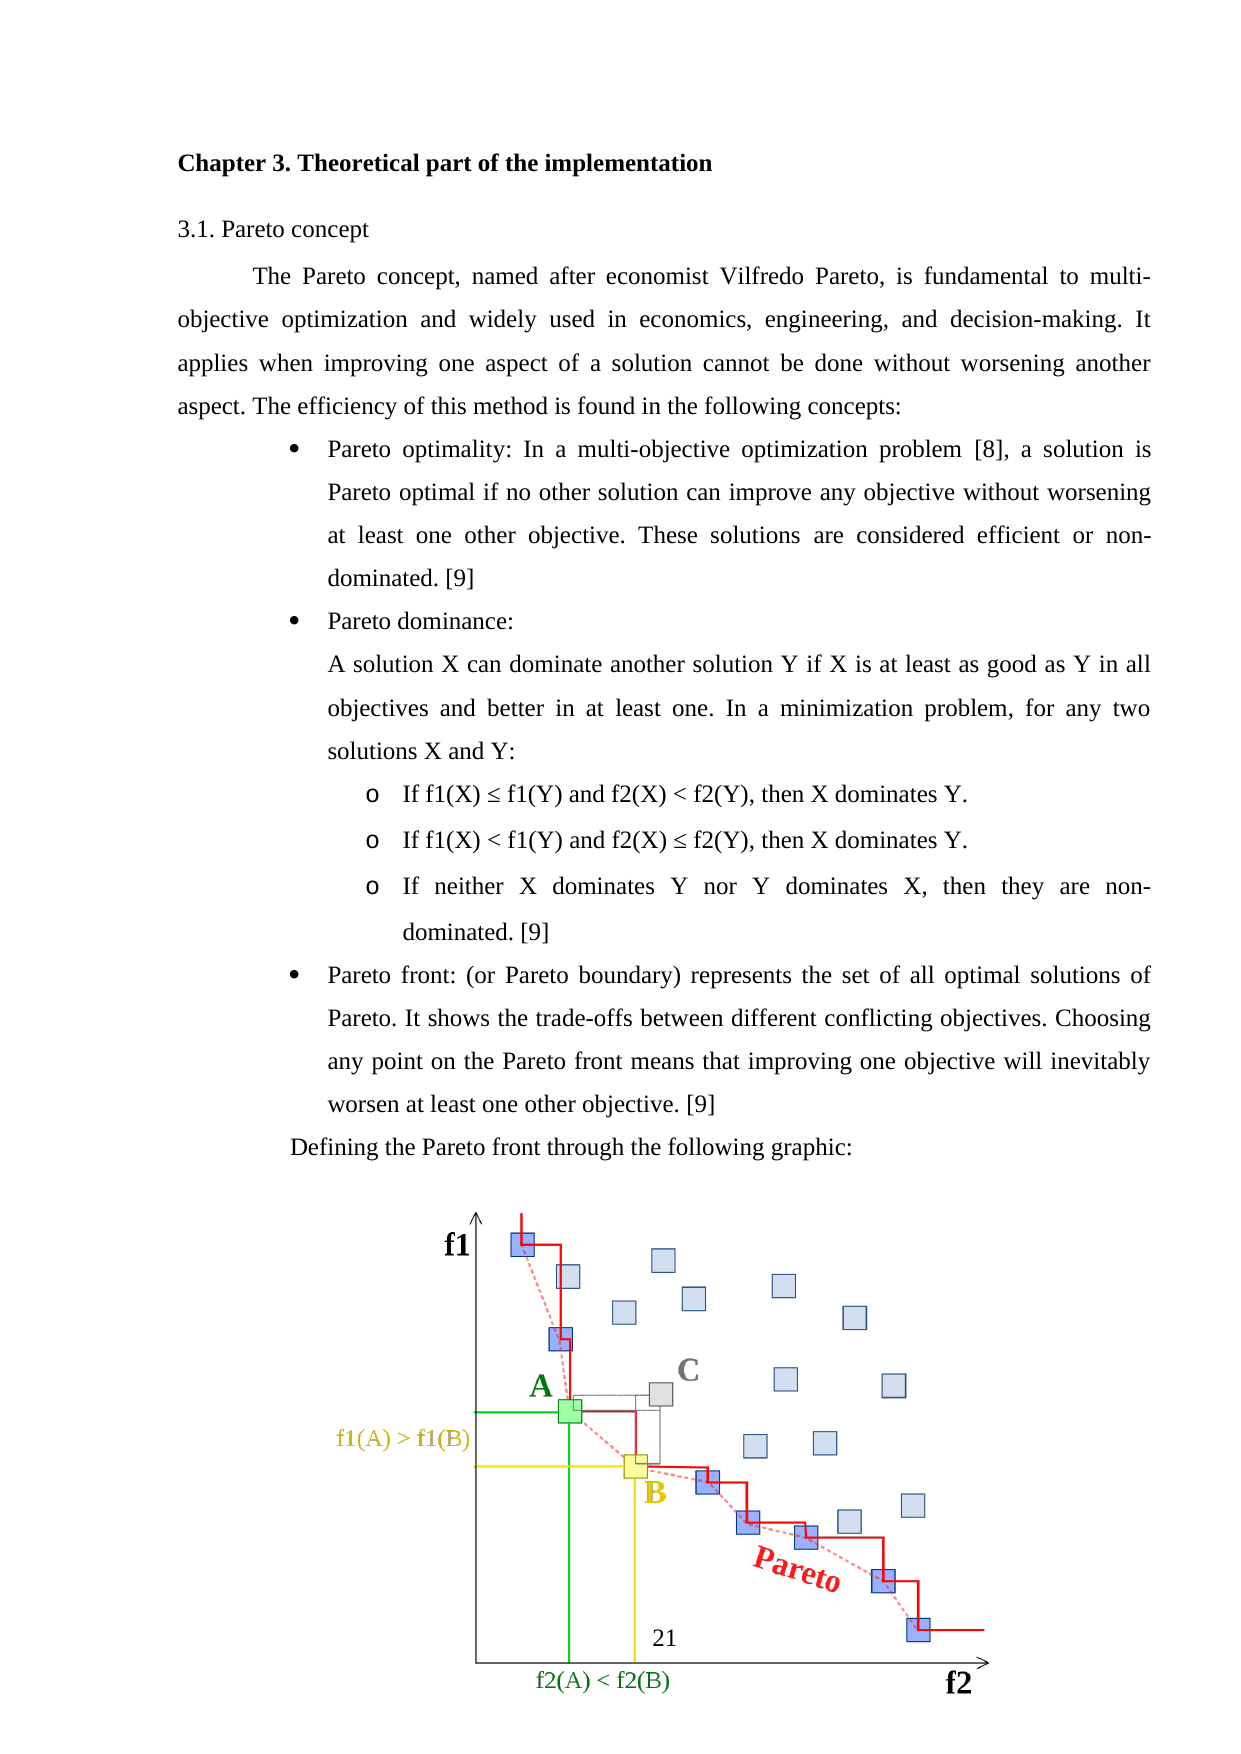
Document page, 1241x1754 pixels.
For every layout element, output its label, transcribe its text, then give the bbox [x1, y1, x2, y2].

picture [333, 1206, 991, 1700]
list Pareto front: (or Pareto boundary) represents the set of all optimal solutions of Pareto. It shows the trade-offs between different conflicting objectives. Choosing any point on the Pareto front means that improving one objective will inevitably worsen at least one other objective. [290, 960, 1152, 1118]
list Pareto optimality: In a multi-objective optimization problem , a solution is Pareto optimal if no other solution can improve any objective without worsening at least one other objective. These solutions are considered efficient or non-dominated. [290, 434, 1152, 592]
list If neither X dominates Y nor Y dominates X, then they are non-dominated. [365, 871, 1152, 945]
list If f1(X) < f1(Y) and f2(X) ≤ f2(Y), then X dominates Y. [365, 825, 1152, 856]
subtitle Chapter 3. Theoretical part of the implementation [177, 148, 1152, 176]
list Pareto dominance: [290, 606, 1152, 635]
text Defining the Pareto front through the following graphic: [290, 1132, 1152, 1161]
text The Pareto concept, named after economist Vilfredo Pareto, is fundamental to multi-objective optimization and widely used in economics, engineering, and decision-making. It applies when improving one aspect of a solution cannot be done without worsening another aspect. The efficiency of this method is found in the following concepts: [177, 261, 1152, 419]
subtitle 3.1. Pareto concept [177, 214, 1152, 243]
list A solution X can dominate another solution Y if X is at least as good as Y in all objectives and better in at least one. In a minimization problem, for any two solutions X and Y: [327, 649, 1152, 764]
list If f1(X) ≤ f1(Y) and f2(X) < f2(Y), then X dominates Y. [365, 779, 1152, 810]
